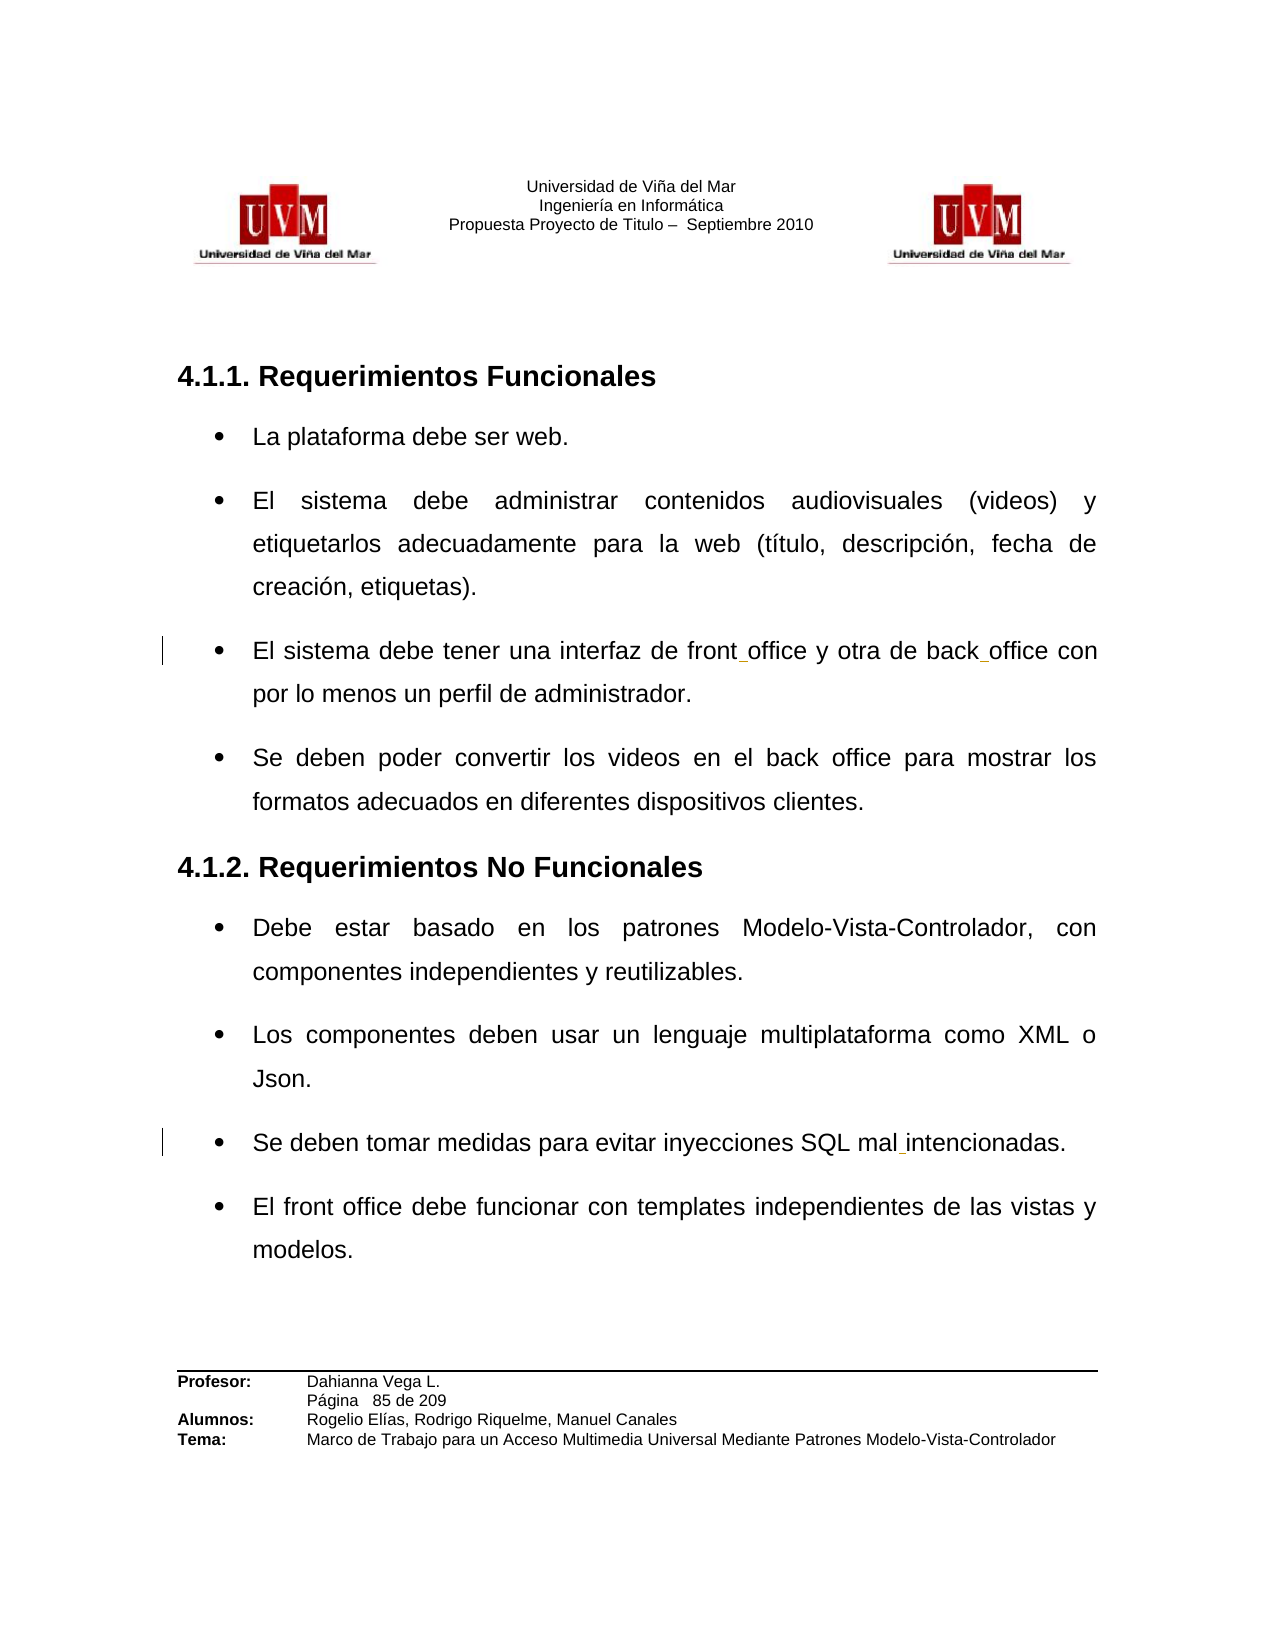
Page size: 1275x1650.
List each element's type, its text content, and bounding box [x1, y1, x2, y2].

subtitle 4.1.1. Requerimientos Funcionales [177, 359, 1098, 392]
list La plataforma debe ser web. [215, 422, 1098, 451]
list Se deben tomar medidas para evitar inyecciones SQL malintencionadas. [215, 1128, 1098, 1156]
list Debe estar basado en los patrones Modelo-Vista-Controlador, con componentes independientes y reutilizables. [215, 913, 1098, 985]
list El sistema debe administrar contenidos audiovisuales (videos) y etiquetarlos adecuadamente para la web (título, descripción, fecha de creación, etiquetas). [215, 486, 1098, 601]
picture [177, 176, 390, 267]
subtitle 4.1.2. Requerimientos No Funcionales [177, 850, 1098, 884]
list Los componentes deben usar un lenguaje multiplataforma como XML o Json. [215, 1020, 1098, 1092]
picture [871, 176, 1084, 267]
list El sistema debe tener una interfaz de frontoffice y otra de backoffice con por lo menos un perfil de administrador. [215, 636, 1098, 708]
list El front office debe funcionar con templates independientes de las vistas y modelos. [215, 1192, 1098, 1264]
list Se deben poder convertir los videos en el back office para mostrar los formatos adecuados en diferentes dispositivos clientes. [215, 743, 1098, 815]
